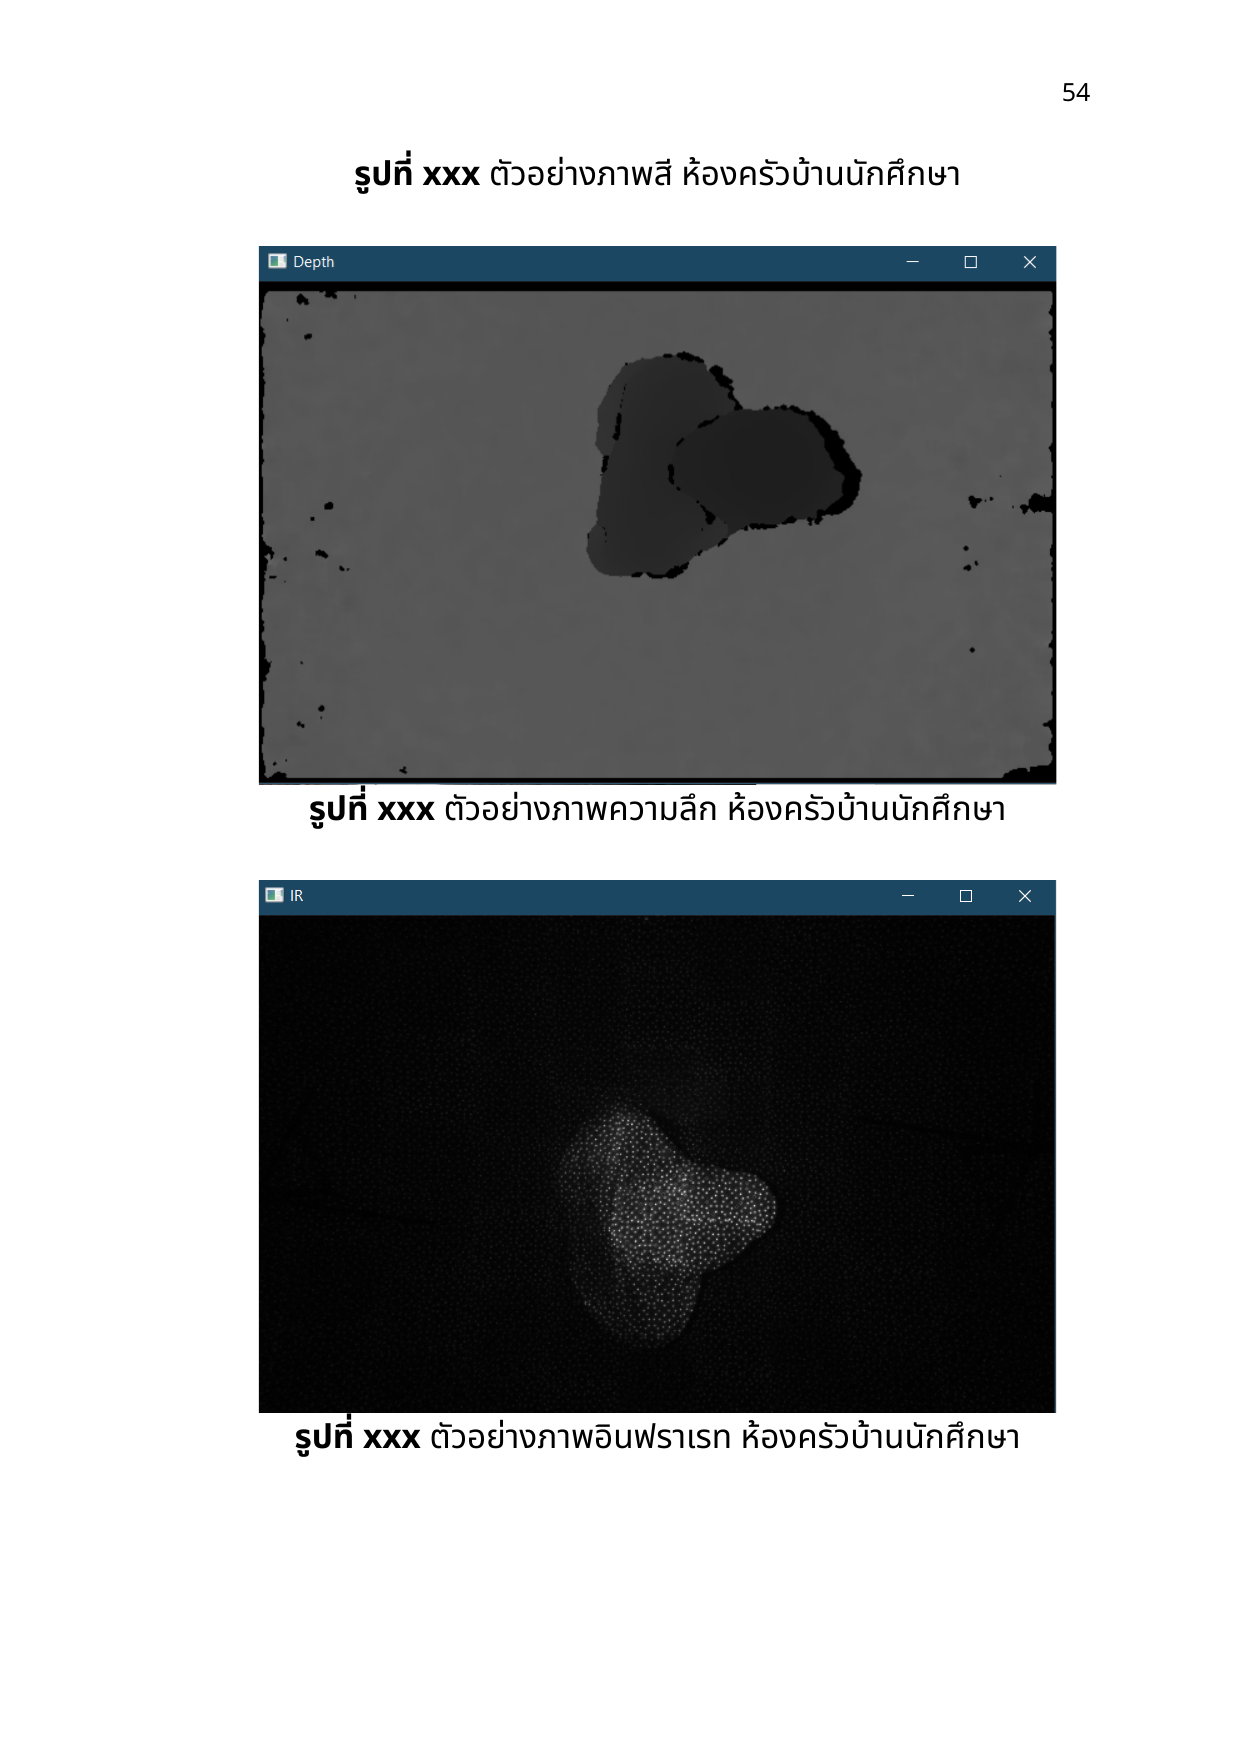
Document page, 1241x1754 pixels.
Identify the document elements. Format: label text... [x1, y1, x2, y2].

text รูปที่ xxx ตัวอย่างภาพสี ห้องครัวบ้านนักศึกษา [225, 150, 1090, 201]
picture [258, 880, 1057, 1413]
text รูปที่ xxx ตัวอย่างภาพอินฟราเรท ห้องครัวบ้านนักศึกษา [225, 1413, 1090, 1463]
picture [258, 246, 1057, 785]
text รูปที่ xxx ตัวอย่างภาพความลึก ห้องครัวบ้านนักศึกษา [225, 784, 1090, 835]
